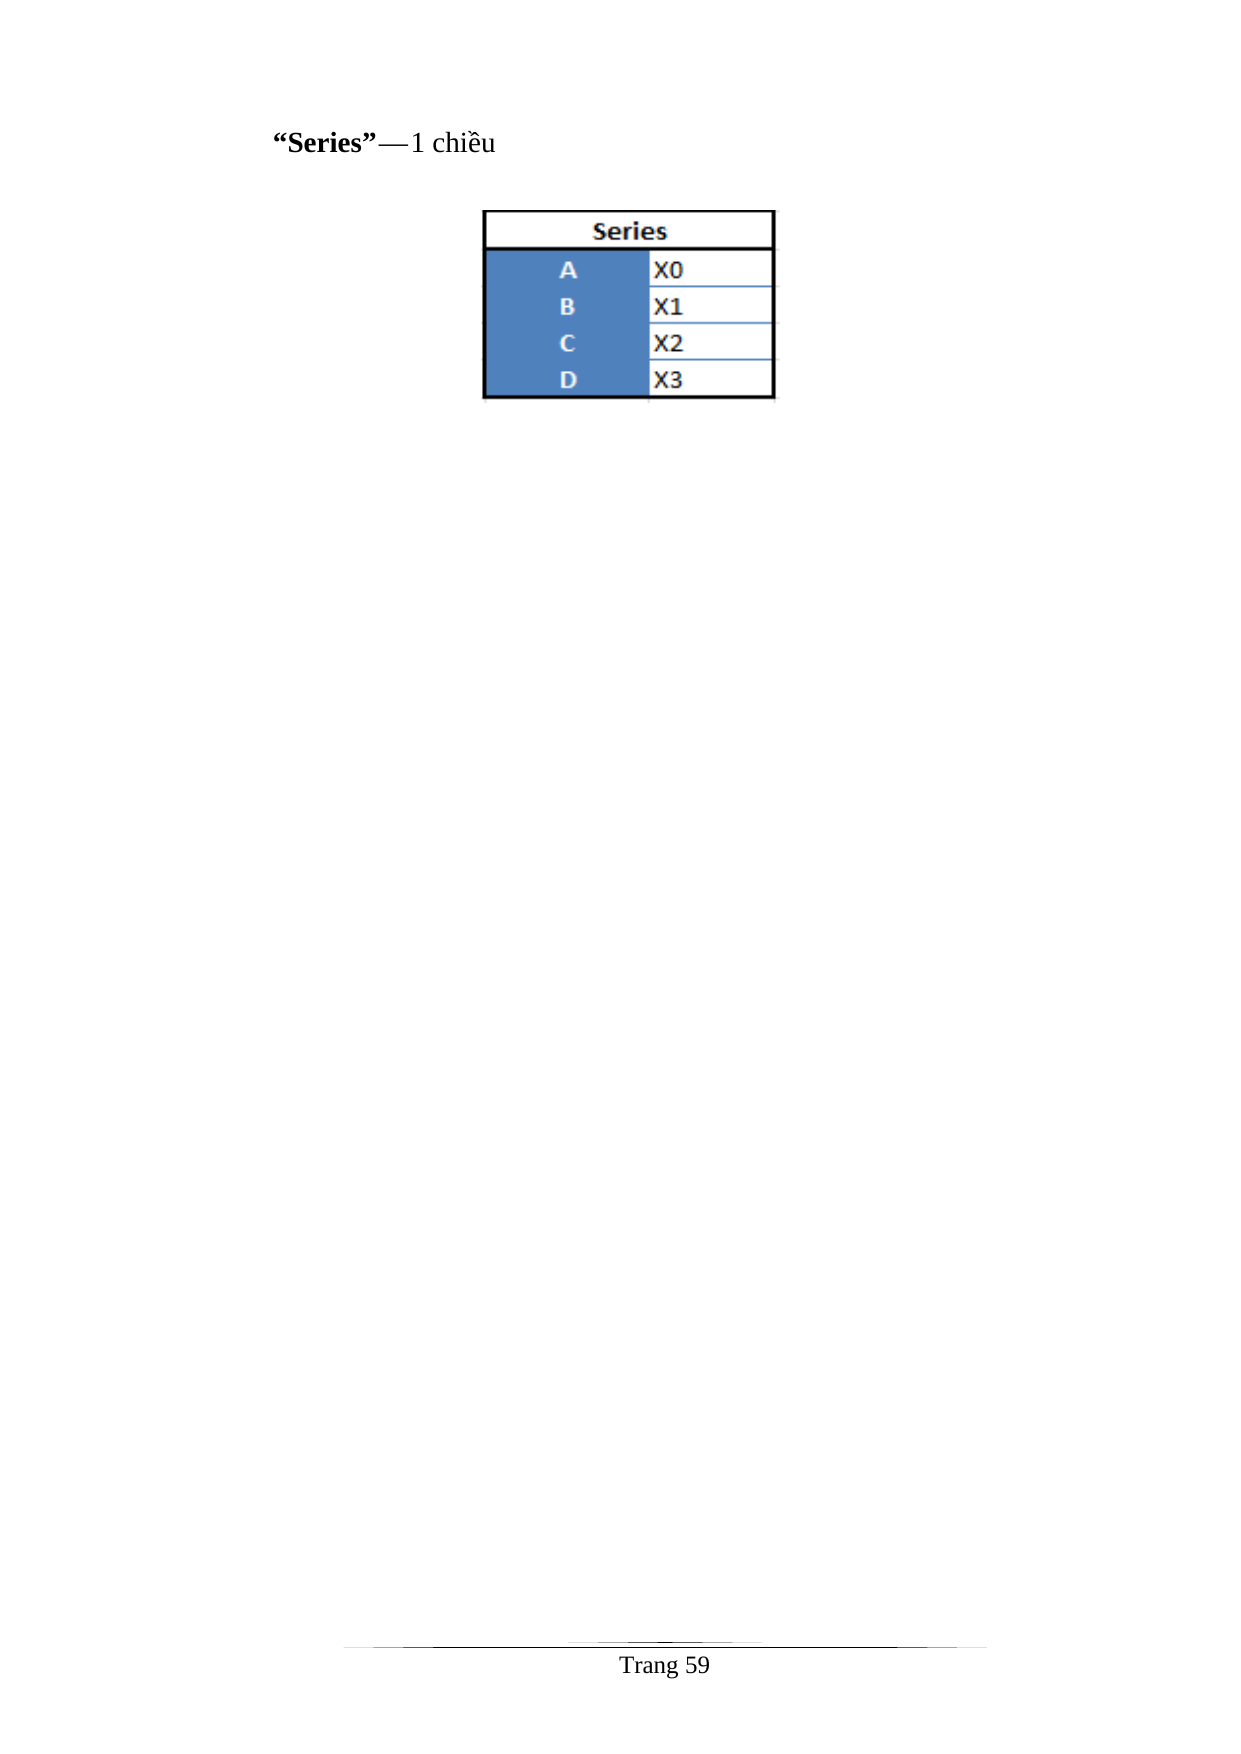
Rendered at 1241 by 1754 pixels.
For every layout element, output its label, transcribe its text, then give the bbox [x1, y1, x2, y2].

text “Series” — 1 chiều [207, 118, 1122, 159]
picture [481, 210, 780, 403]
